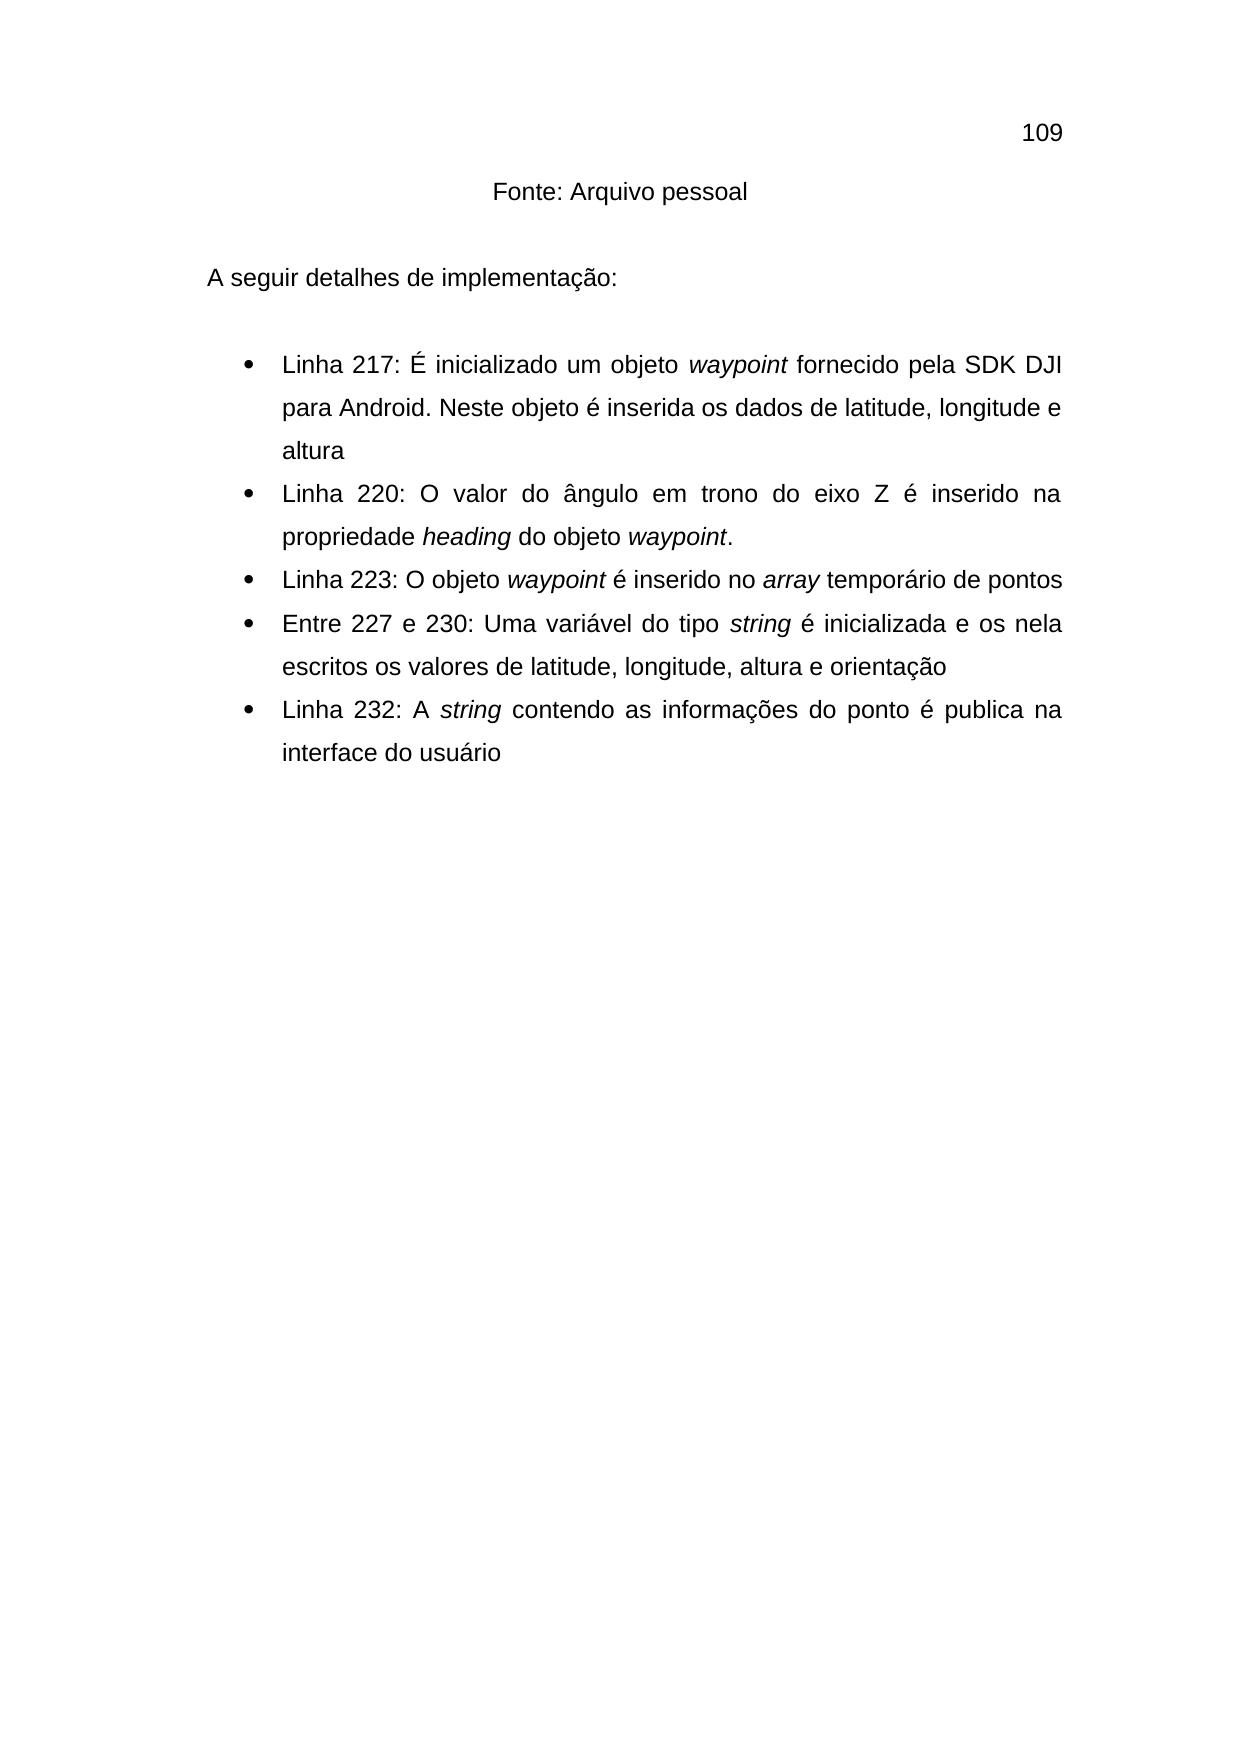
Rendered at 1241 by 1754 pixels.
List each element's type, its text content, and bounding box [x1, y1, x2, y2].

list Entre 227 e 230: Uma variável do tipo string é inicializada e os nela escritos os valores de latitude, longitude, altura e orientação [244, 609, 1063, 681]
list Linha 220: O valor do ângulo em trono do eixo Z é inserido na propriedade heading do objeto waypoint. [244, 479, 1063, 551]
list Linha 232: A string contendo as informações do ponto é publica na interface do usuário [244, 695, 1063, 767]
list Linha 223: O objeto waypoint é inserido no array temporário de pontos [244, 566, 1063, 594]
list Linha 217: É inicializado um objeto waypoint fornecido pela SDK DJI para Android. Neste objeto é inserida os dados de latitude, longitude e altura [244, 350, 1063, 465]
text Fonte: Arquivo pessoal [118, 177, 1063, 206]
text A seguir detalhes de implementação: [118, 263, 1063, 292]
